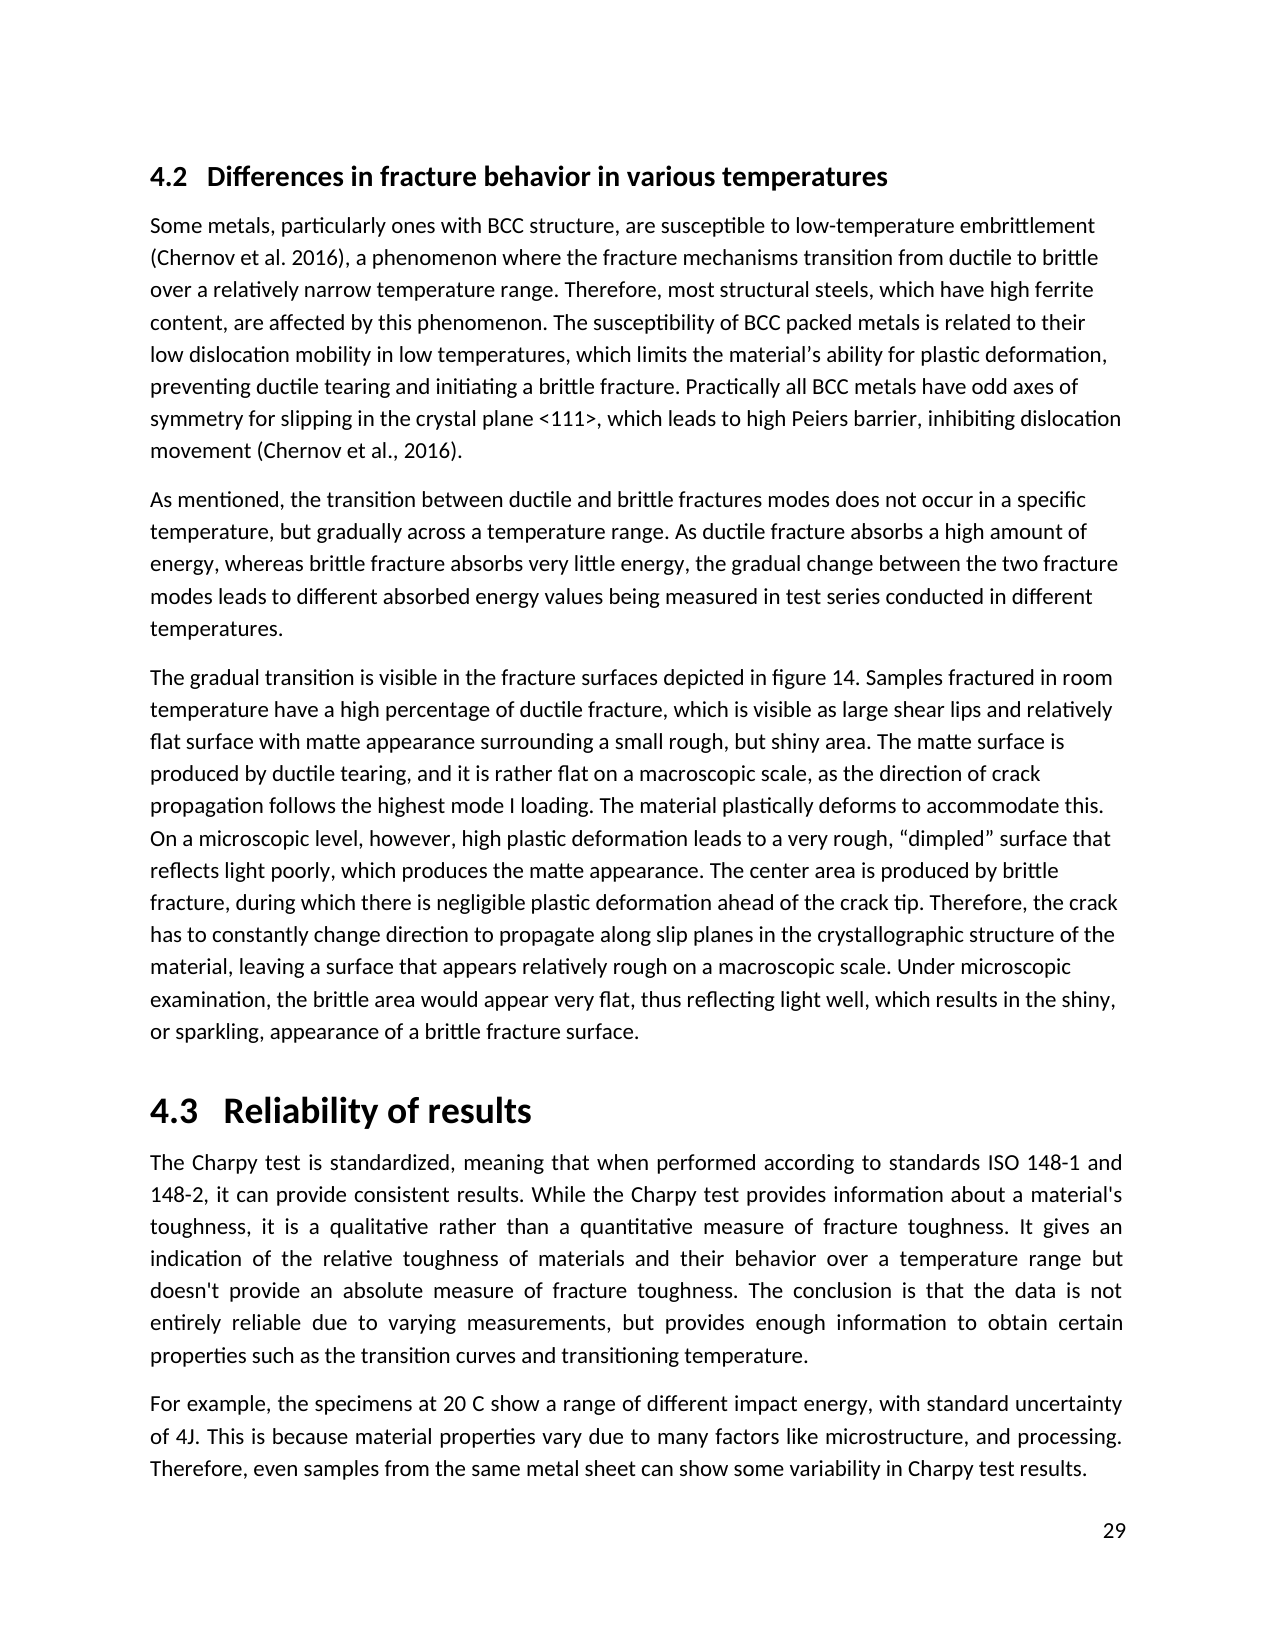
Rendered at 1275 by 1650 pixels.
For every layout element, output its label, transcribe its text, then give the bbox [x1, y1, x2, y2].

subtitle ​4.2 Differences in fracture behavior in various temperatures [150, 150, 1125, 196]
text The gradual transition is visible in the fracture surfaces depicted in figure 14. Samples fractured in room temperature have a high percentage of ductile fracture, which is visible as large shear lips and relatively flat surface with matte appearance surrounding a small rough, but shiny area. The matte surface is produced by ductile tearing, and it is rather flat on a macroscopic scale, as the direction of crack propagation follows the highest mode I loading. The material plastically deforms to accommodate this. On a microscopic level, however, high plastic deformation leads to a very rough, “dimpled” surface that reflects light poorly, which produces the matte appearance. The center area is produced by brittle fracture, during which there is negligible plastic deformation ahead of the crack tip. Therefore, the crack has to constantly change direction to propagate along slip planes in the crystallographic structure of the material, leaving a surface that appears relatively rough on a macroscopic scale. Under microscopic examination, the brittle area would appear very flat, thus reflecting light well, which results in the shiny, or sparkling, appearance of a brittle fracture surface. [150, 663, 1125, 1045]
text Some metals, particularly ones with BCC structure, are susceptible to low-temperature embrittlement (Chernov et al. 2016), a phenomenon where the fracture mechanisms transition from ductile to brittle over a relatively narrow temperature range. Therefore, most structural steels, which have high ferrite content, are affected by this phenomenon. The susceptibility of BCC packed metals is related to their low dislocation mobility in low temperatures, which limits the material’s ability for plastic deformation, preventing ductile tearing and initiating a brittle fracture. Practically all BCC metals have odd axes of symmetry for slipping in the crystal plane <111>, which leads to high Peiers barrier, inhibiting dislocation movement (Chernov et al., 2016). [150, 211, 1125, 464]
text The Charpy test is standardized, meaning that when performed according to standards ISO 148-1 and 148-2, it can provide consistent results. While the Charpy test provides information about a material's toughness, it is a qualitative rather than a quantitative measure of fracture toughness. It gives an indication of the relative toughness of materials and their behavior over a temperature range but doesn't provide an absolute measure of fracture toughness. The conclusion is that the data is not entirely reliable due to varying measurements, but provides enough information to obtain certain properties such as the transition curves and transitioning temperature. [150, 1148, 1125, 1369]
subtitle 4.3 Reliability of results [150, 1087, 1125, 1132]
text As mentioned, the transition between ductile and brittle fractures modes does not occur in a specific temperature, but gradually across a temperature range. As ductile fracture absorbs a high amount of energy, whereas brittle fracture absorbs very little energy, the gradual change between the two fracture modes leads to different absorbed energy values being measured in test series conducted in different temperatures. [150, 485, 1125, 642]
text For example, the specimens at 20 C show a range of different impact energy, with standard uncertainty of 4J. This is because material properties vary due to many factors like microstructure, and processing. Therefore, even samples from the same metal sheet can show some variability in Charpy test results. [150, 1389, 1125, 1482]
